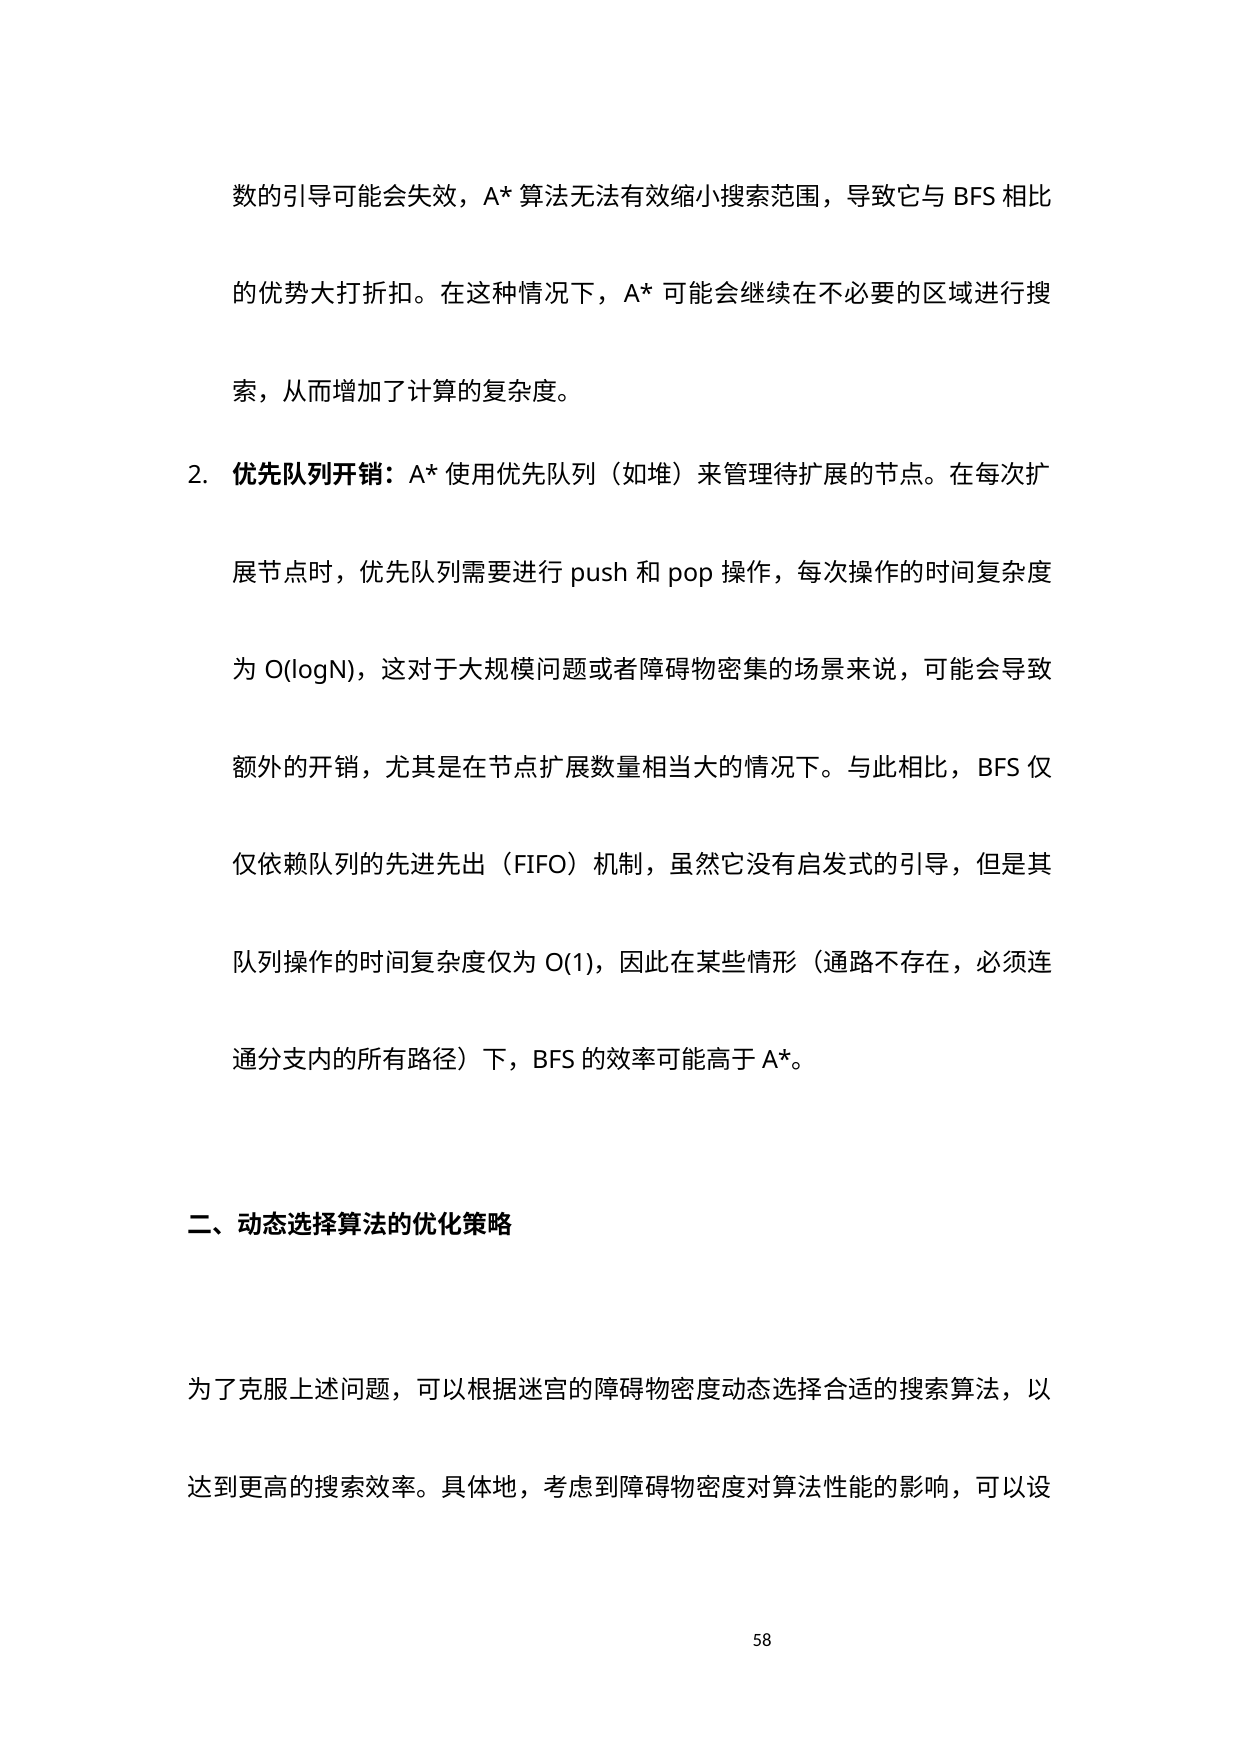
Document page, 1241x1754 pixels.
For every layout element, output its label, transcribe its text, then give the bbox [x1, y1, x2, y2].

list 优先队列开销：A* 使用优先队列（如堆）来管理待扩展的节点。在每次扩展节点时，优先队列需要进行 push 和 pop 操作，每次操作的时间复杂度为 O(logN)，这对于大规模问题或者障碍物密集的场景来说，可能会导致额外的开销，尤其是在节点扩展数量相当大的情况下。与此相比，BFS 仅仅依赖队列的先进先出（FIFO）机制，虽然它没有启发式的引导，但是其队列操作的时间复杂度仅为 O(1)，因此在某些情形（通路不存在，必须连通分支内的所有路径）下，BFS 的效率可能高于 A*。 [187, 440, 1053, 1090]
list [187, 162, 1053, 422]
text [187, 1355, 1053, 1518]
text 二、动态选择算法的优化策略 [187, 1190, 1053, 1255]
